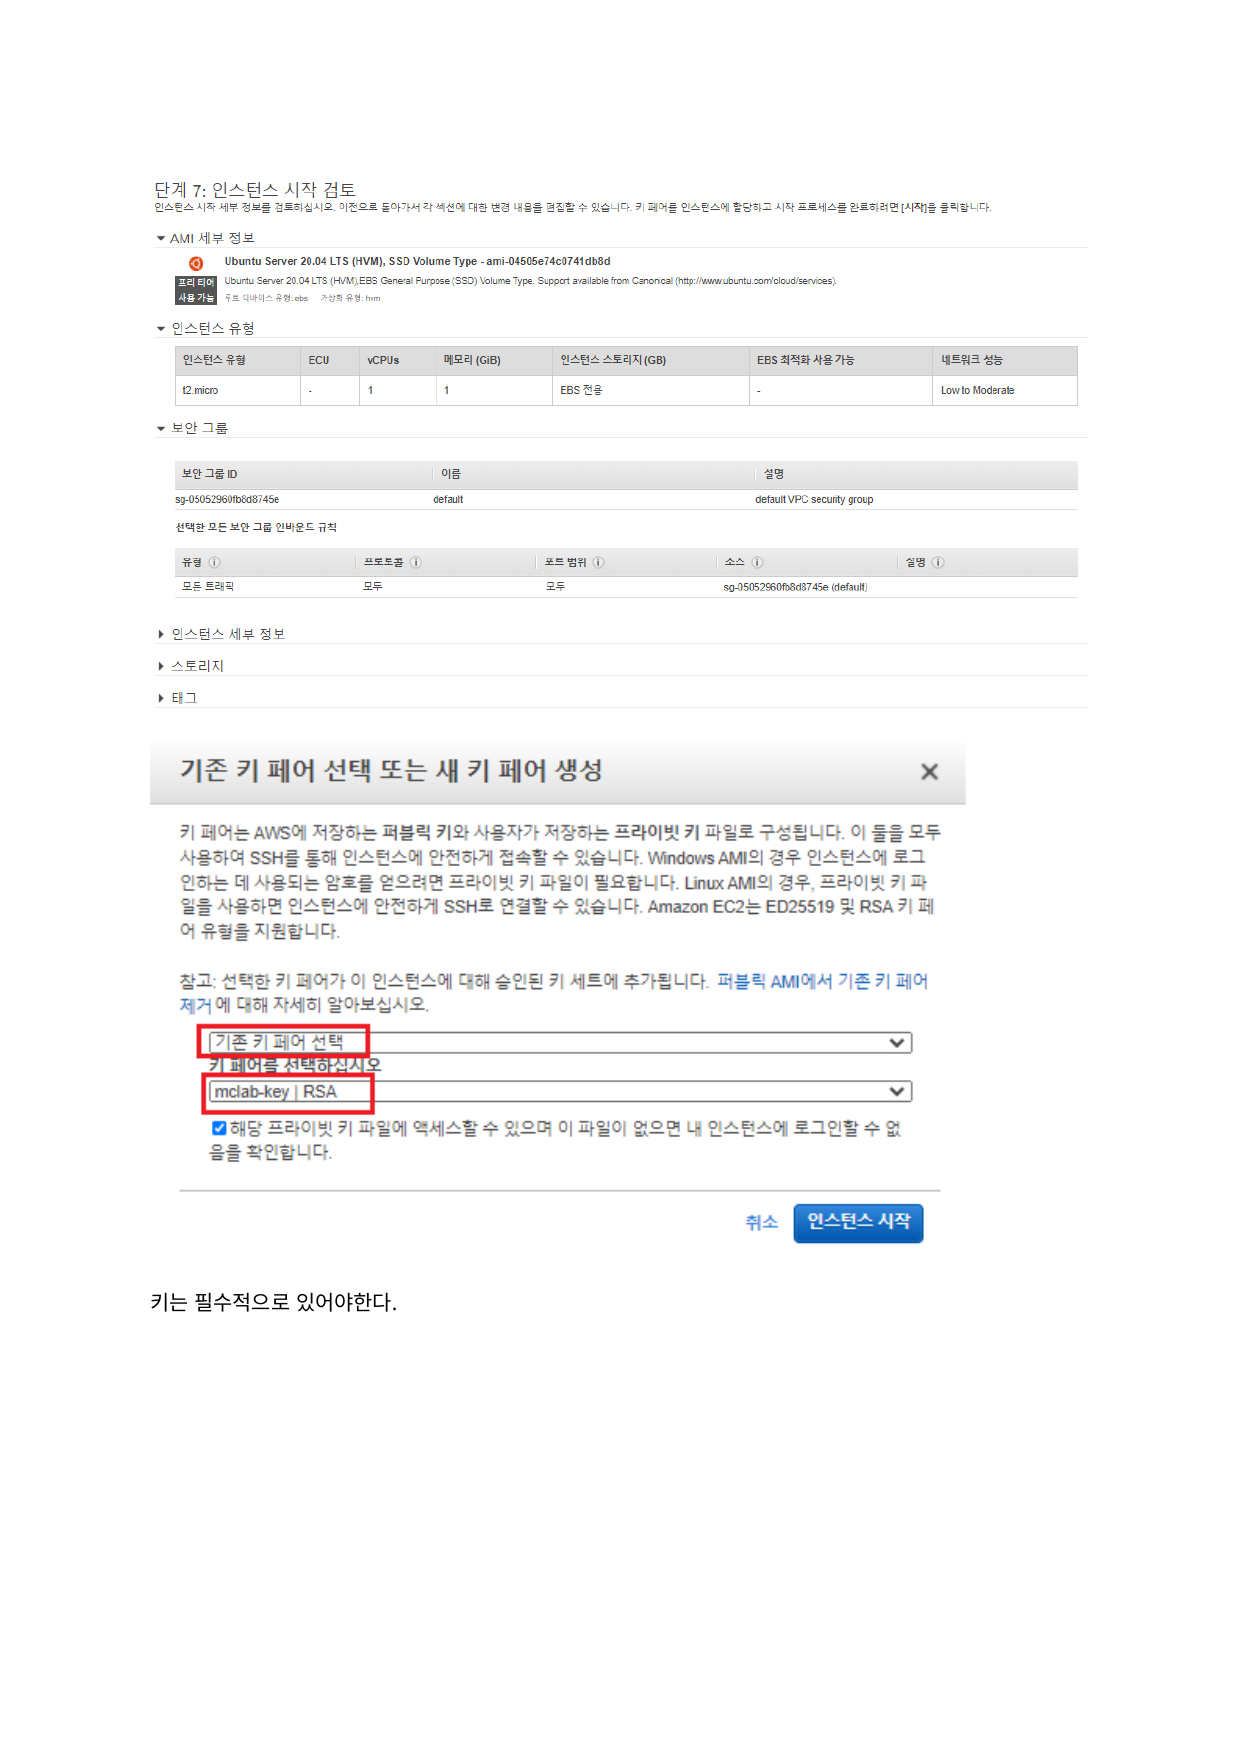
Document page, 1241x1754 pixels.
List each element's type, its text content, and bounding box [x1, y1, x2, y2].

text 키는 필수적으로 있어야한다. [150, 1286, 1090, 1316]
